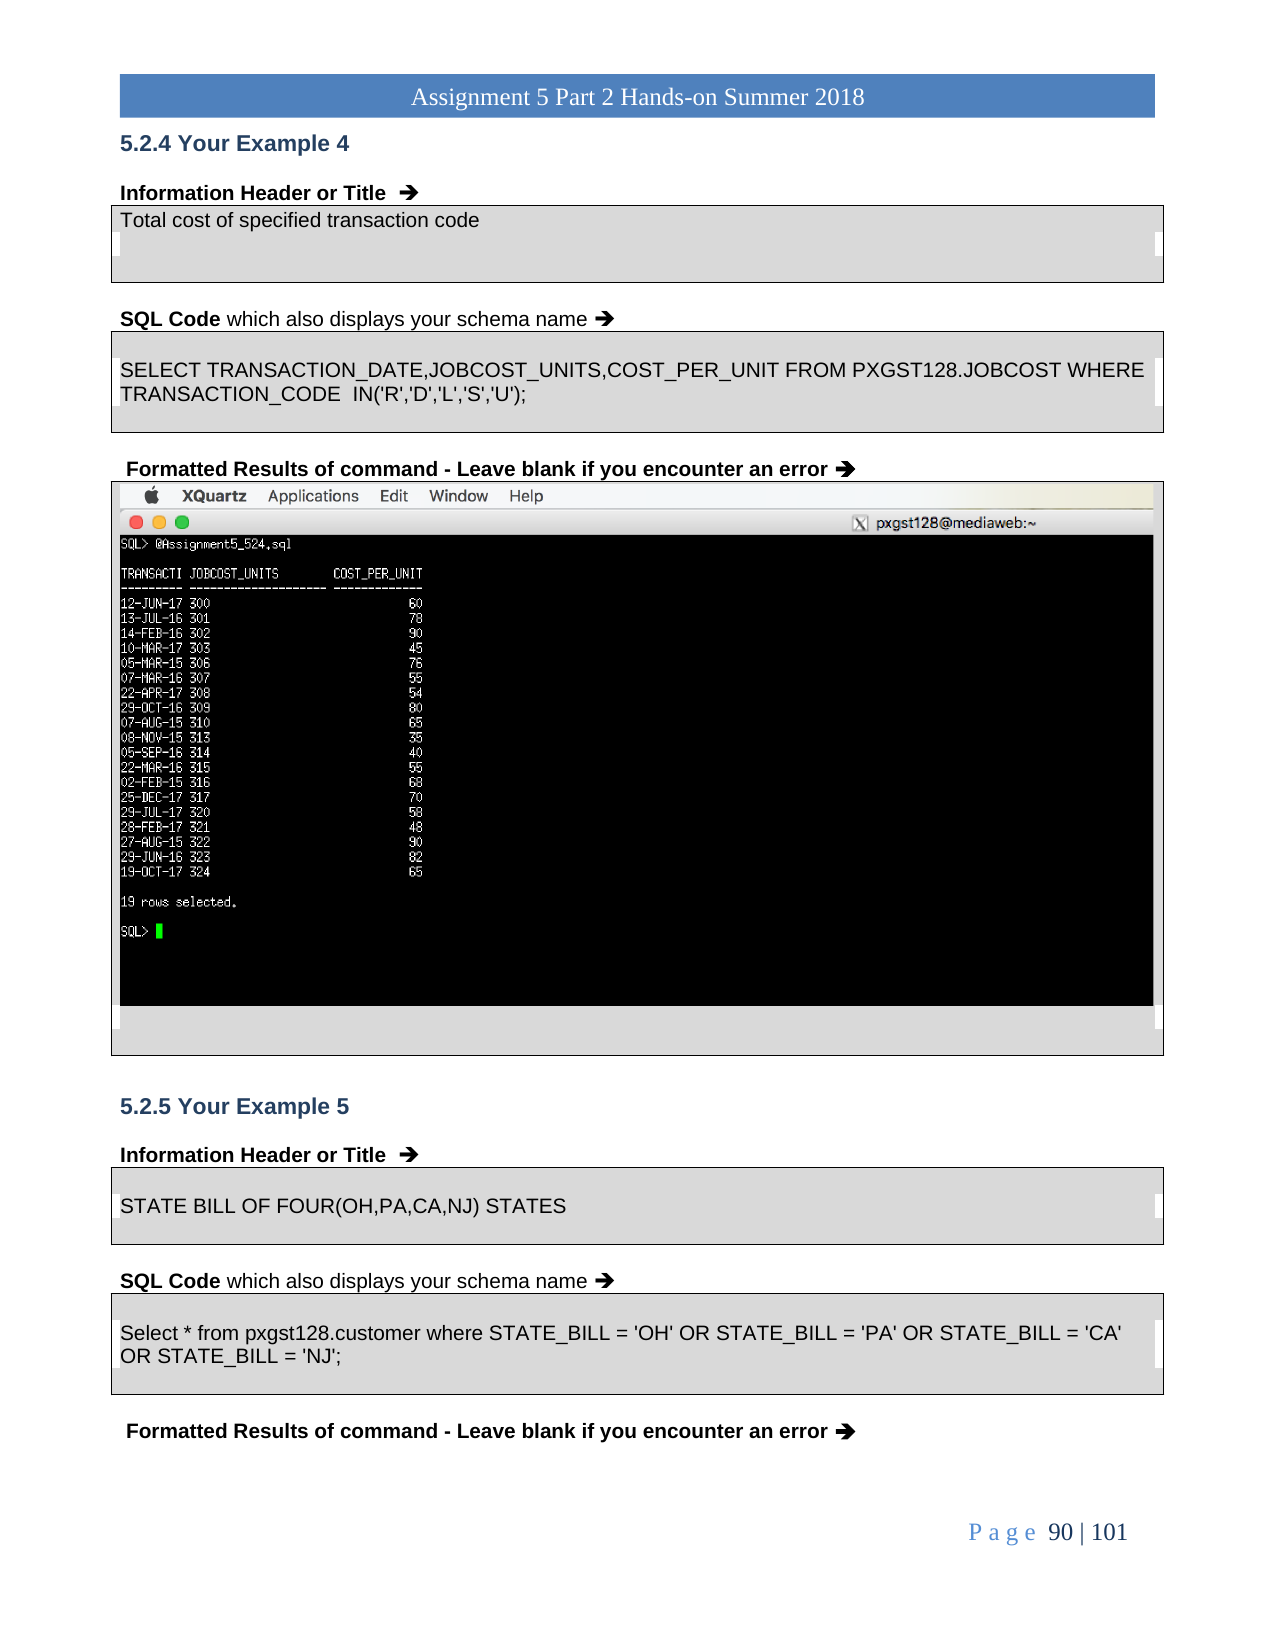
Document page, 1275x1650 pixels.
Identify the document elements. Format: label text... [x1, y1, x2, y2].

text Total cost of specified transaction code [112, 206, 1163, 232]
text Information Header or Title [120, 1143, 1155, 1167]
text SQL Code which also displays your schema name [120, 1269, 1155, 1293]
text Formatted Results of command - Leave blank if you encounter an error [120, 1419, 1155, 1443]
text Information Header or Title [120, 181, 1155, 205]
subtitle 5.2.4 Your Example 4 [120, 118, 1155, 157]
text Formatted Results of command - Leave blank if you encounter an error [120, 457, 1155, 481]
text STATE BILL OF FOUR(OH,PA,CA,NJ) STATES [120, 1194, 1155, 1215]
picture [120, 484, 1154, 1006]
subtitle 5.2.5 Your Example 5 [120, 1093, 1155, 1119]
text SQL Code which also displays your schema name [120, 307, 1155, 331]
text SELECT TRANSACTION_DATE,JOBCOST_UNITS,COST_PER_UNIT FROM PXGST128.JOBCOST WHERE TRANSACTION_CODE IN('R','D','L','S','U'); [120, 358, 1155, 403]
text Select * from pxgst128.customer where STATE_BILL = 'OH' OR STATE_BILL = 'PA' OR STATE_BILL = 'CA' OR STATE_BILL = 'NJ'; [120, 1320, 1155, 1365]
